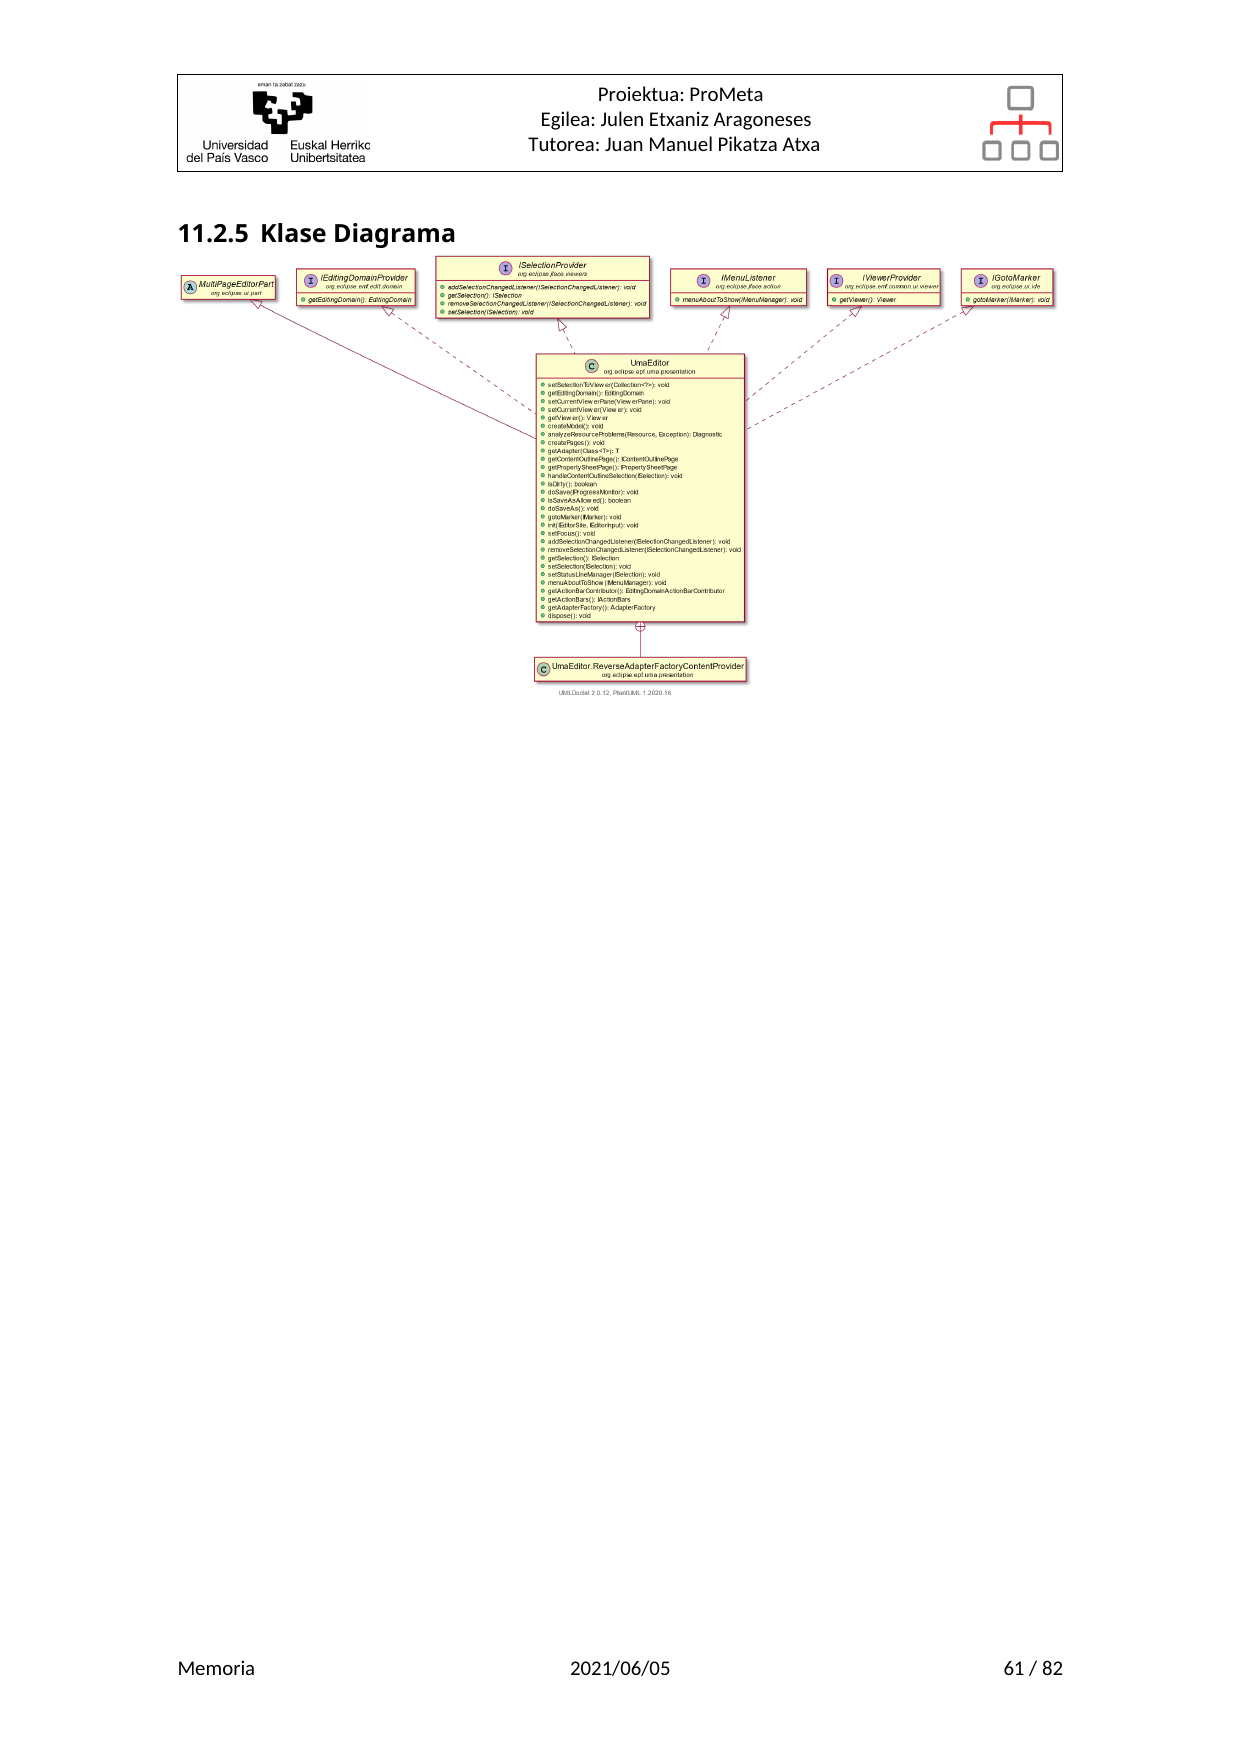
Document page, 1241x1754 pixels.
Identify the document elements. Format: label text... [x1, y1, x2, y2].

picture [177, 252, 1063, 703]
picture [978, 80, 1060, 162]
subtitle Klase Diagrama [177, 216, 1063, 250]
picture [182, 80, 370, 162]
